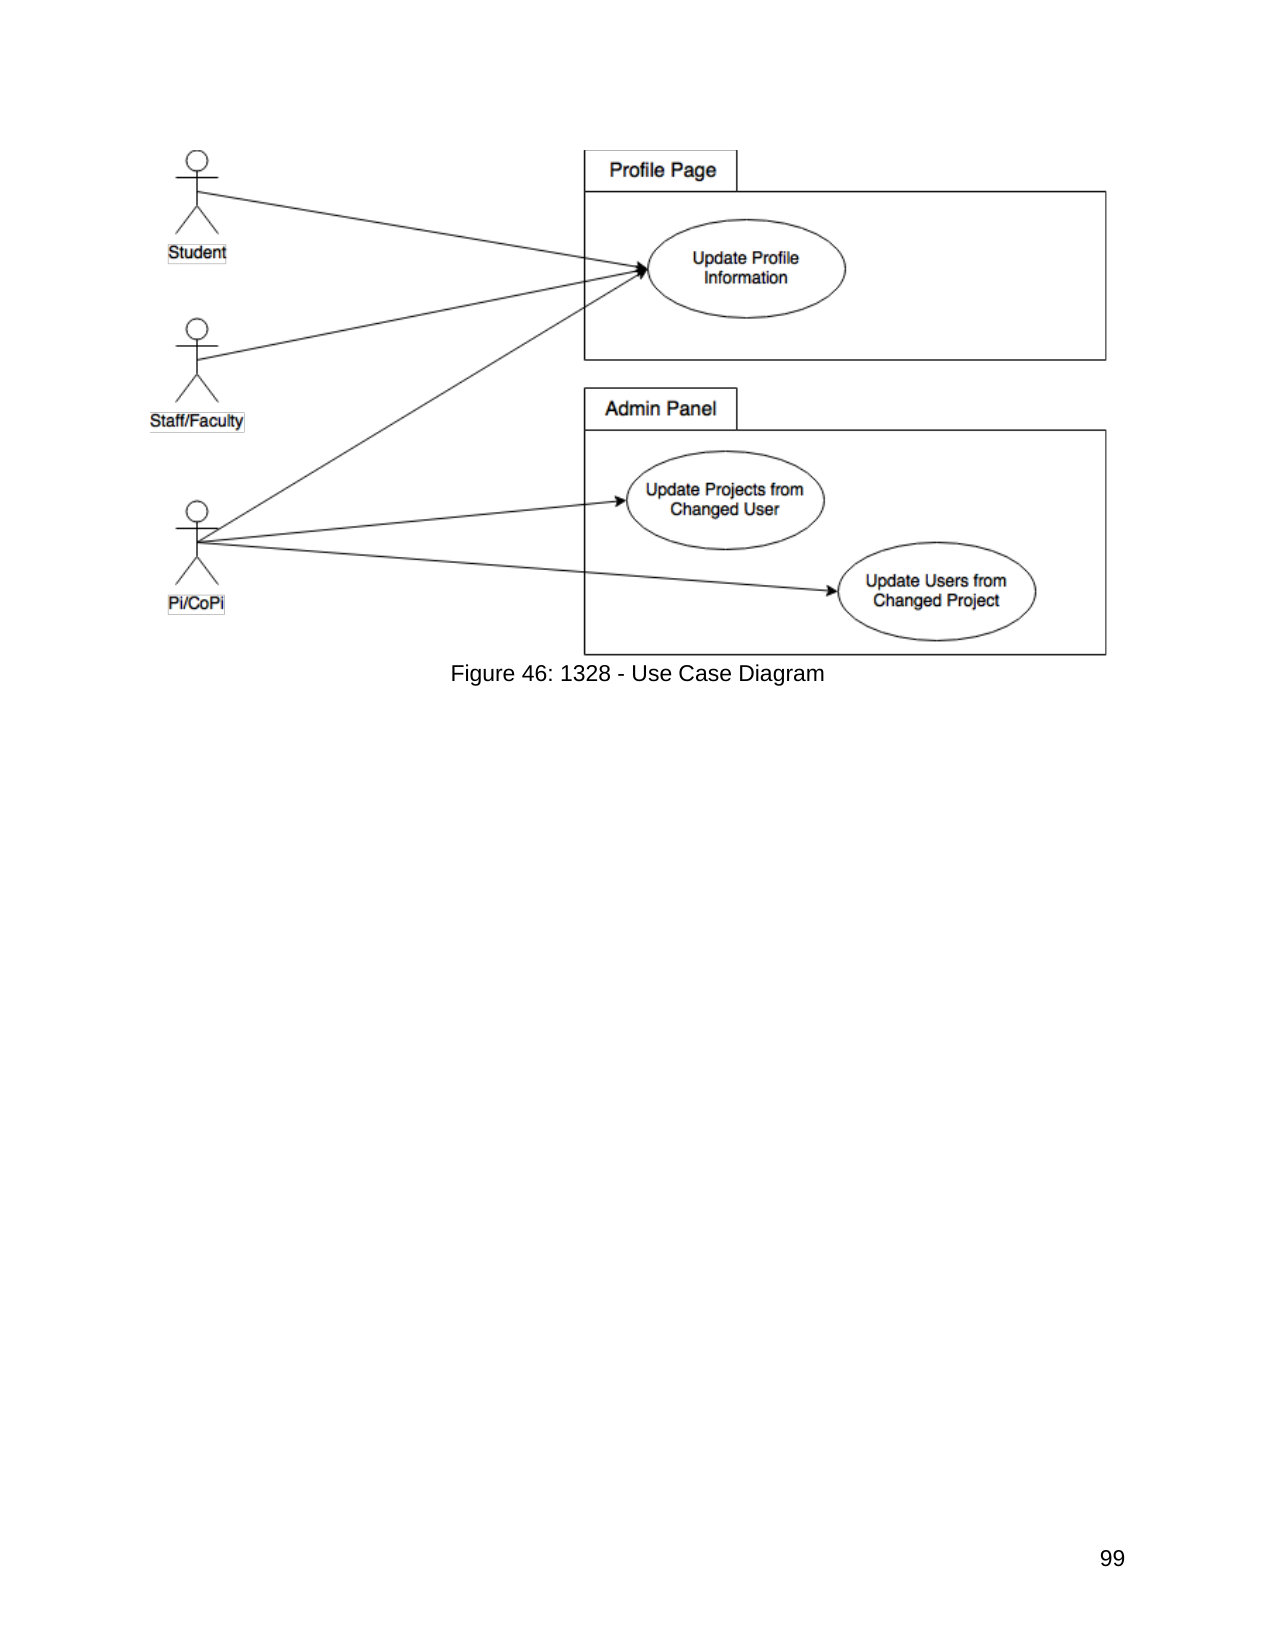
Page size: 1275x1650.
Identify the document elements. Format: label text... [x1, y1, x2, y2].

picture [150, 150, 1107, 657]
text Figure 46: 1328 - Use Case Diagram [150, 660, 1125, 686]
